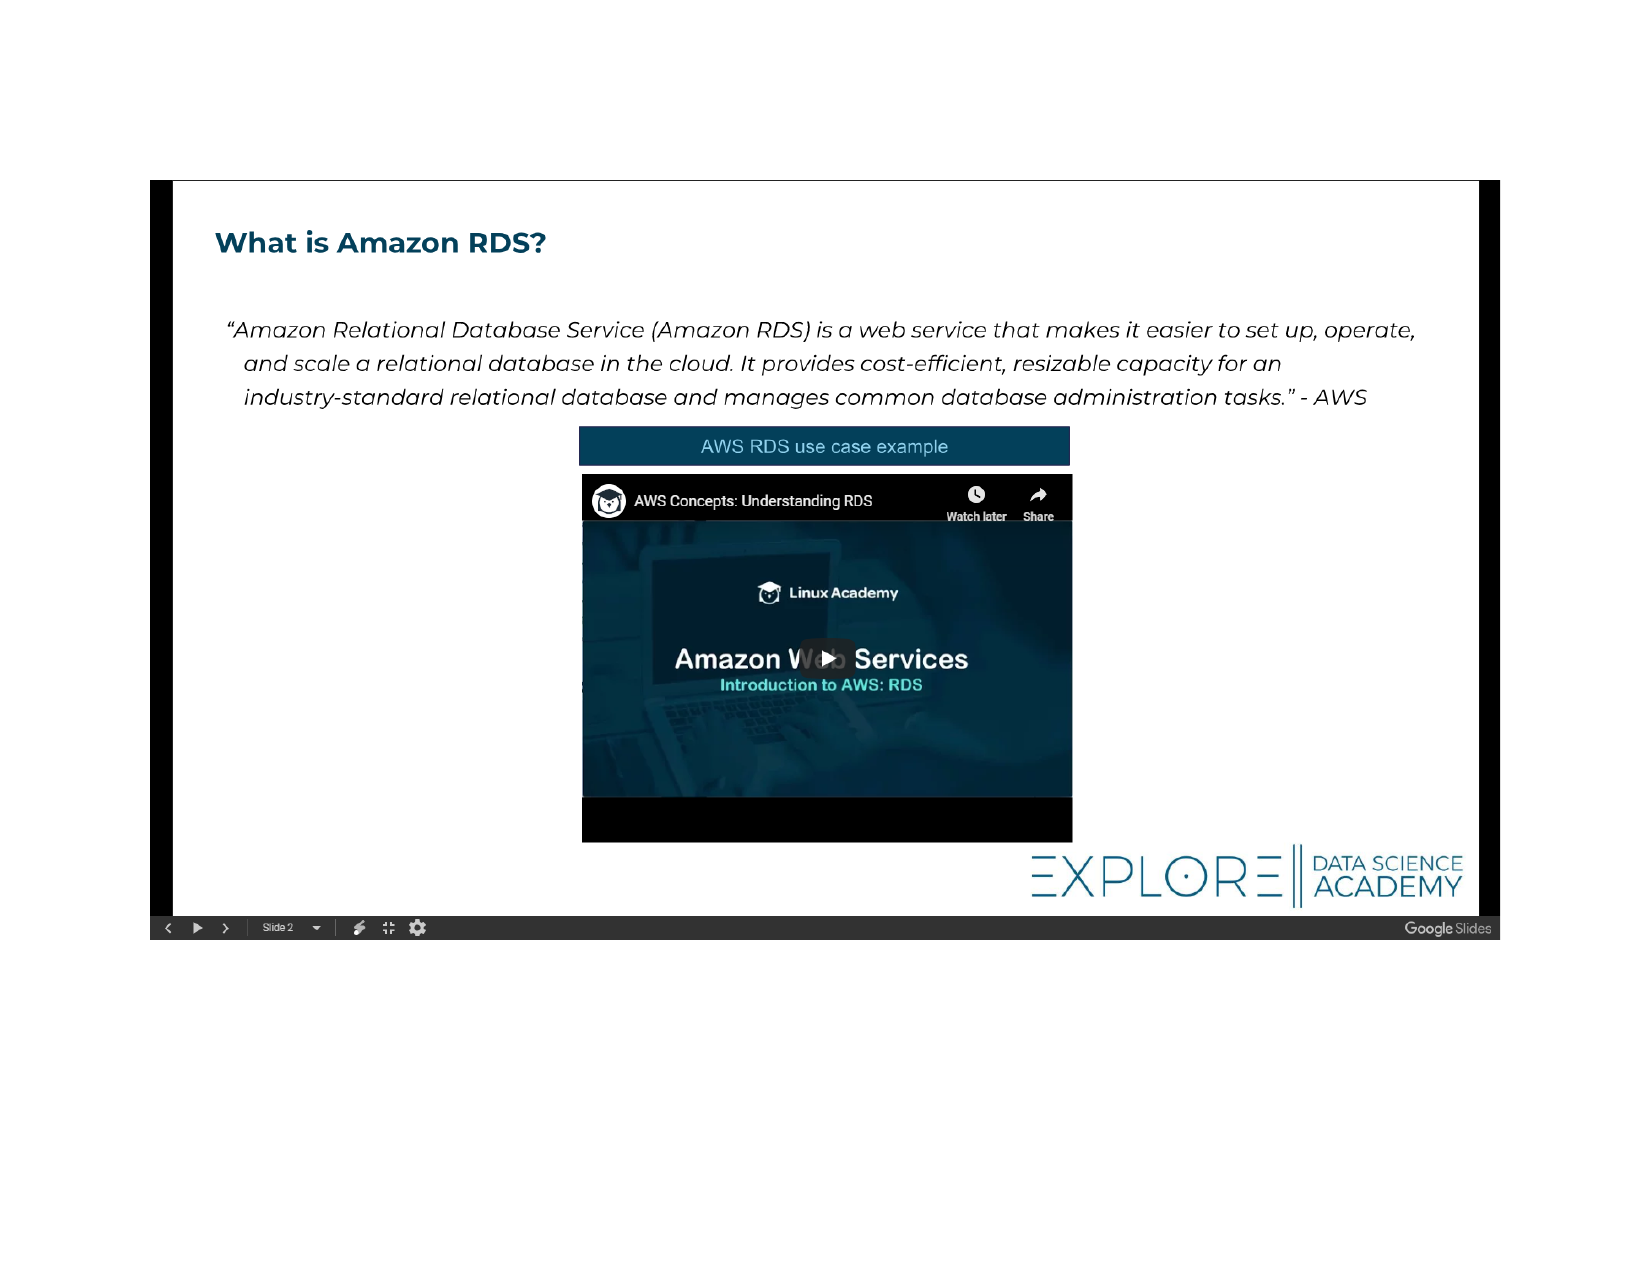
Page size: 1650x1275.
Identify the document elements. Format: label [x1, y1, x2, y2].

picture [150, 180, 1500, 940]
